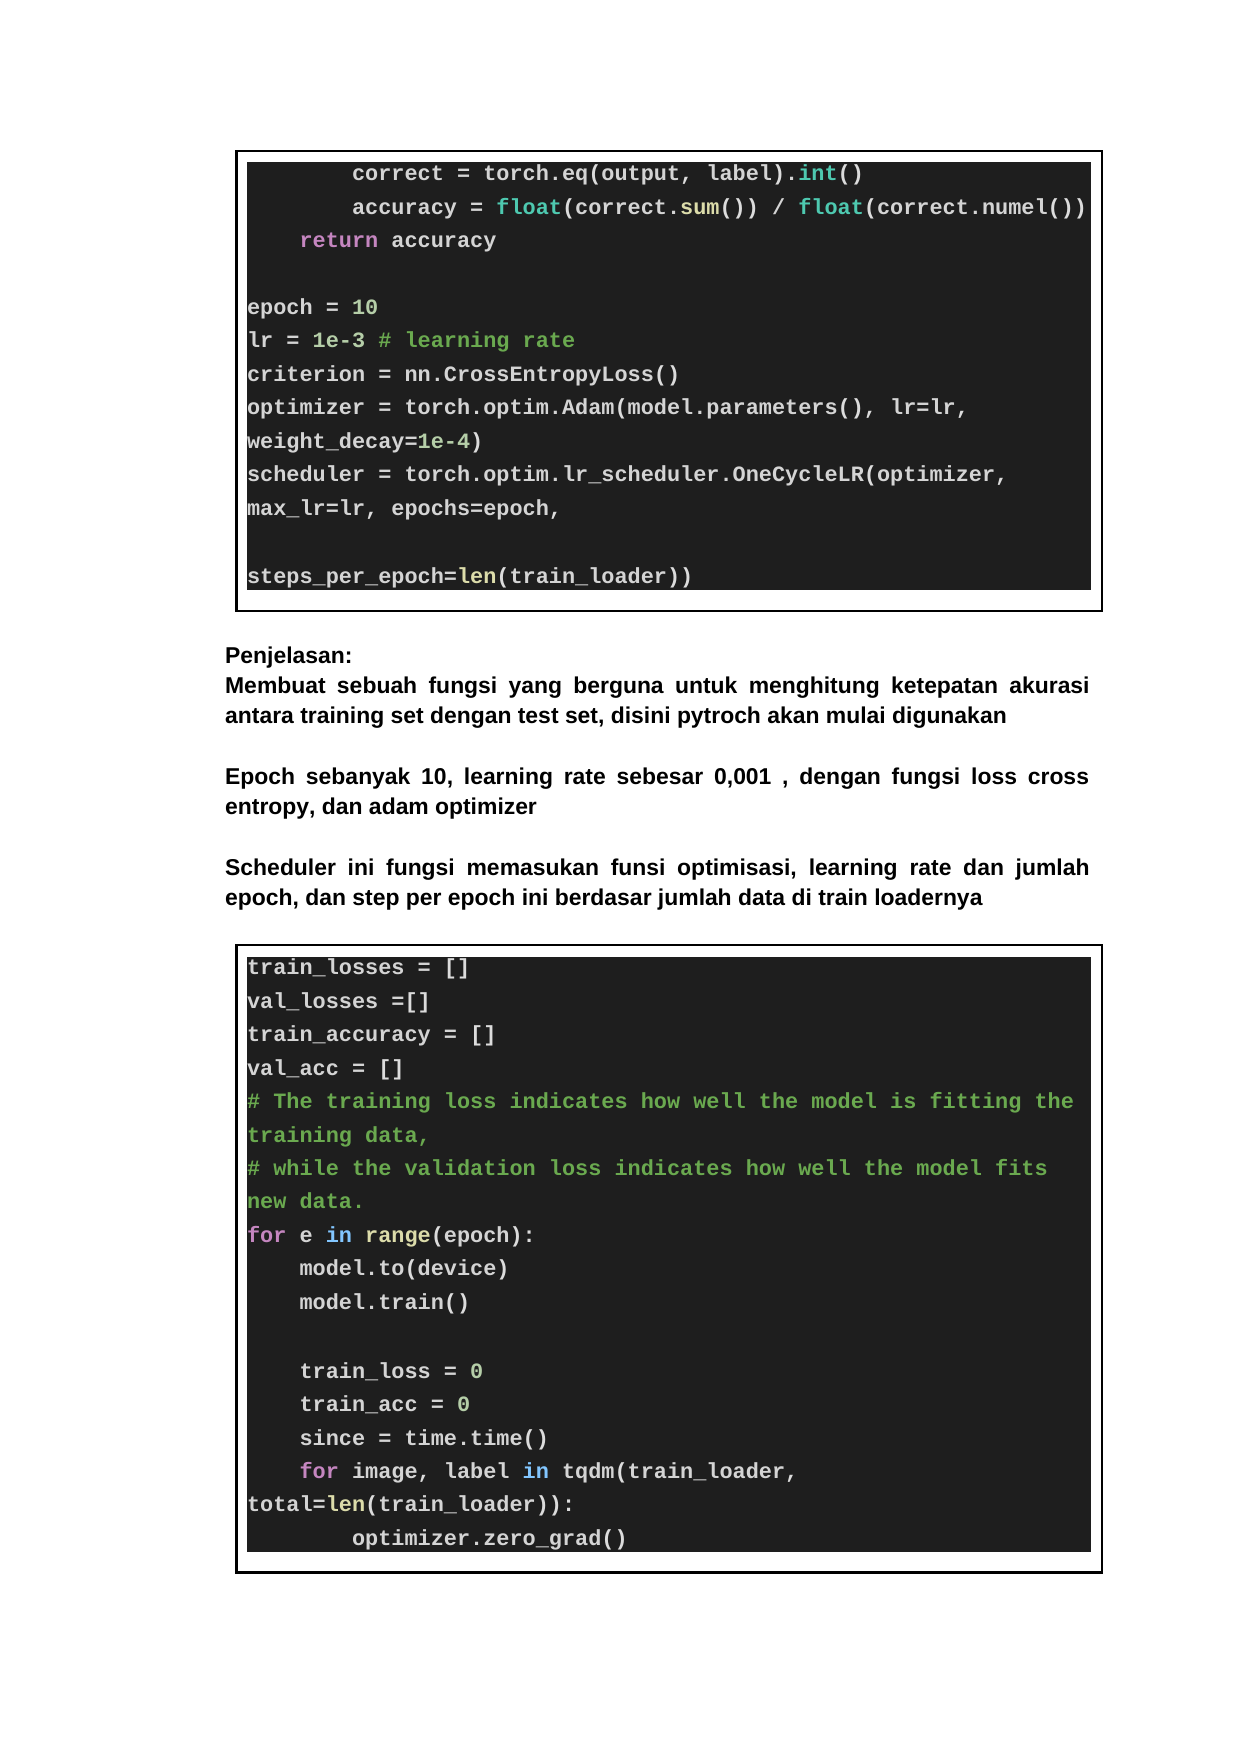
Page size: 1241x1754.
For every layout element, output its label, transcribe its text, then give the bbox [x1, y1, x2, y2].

text Membuat sebuah fungsi yang berguna untuk menghitung ketepatan akurasi antara training set dengan test set, disini pytroch akan mulai digunakan [225, 672, 1090, 729]
text Epoch sebanyak 10, learning rate sebesar 0,001 , dengan fungsi loss cross entropy, dan adam optimizer [225, 763, 1090, 819]
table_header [238, 152, 1101, 610]
text Penjelasan: [225, 642, 1090, 668]
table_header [238, 946, 1101, 1571]
text Scheduler ini fungsi memasukan funsi optimisasi, learning rate dan jumlah epoch, dan step per epoch ini berdasar jumlah data di train loadernya [225, 853, 1090, 910]
